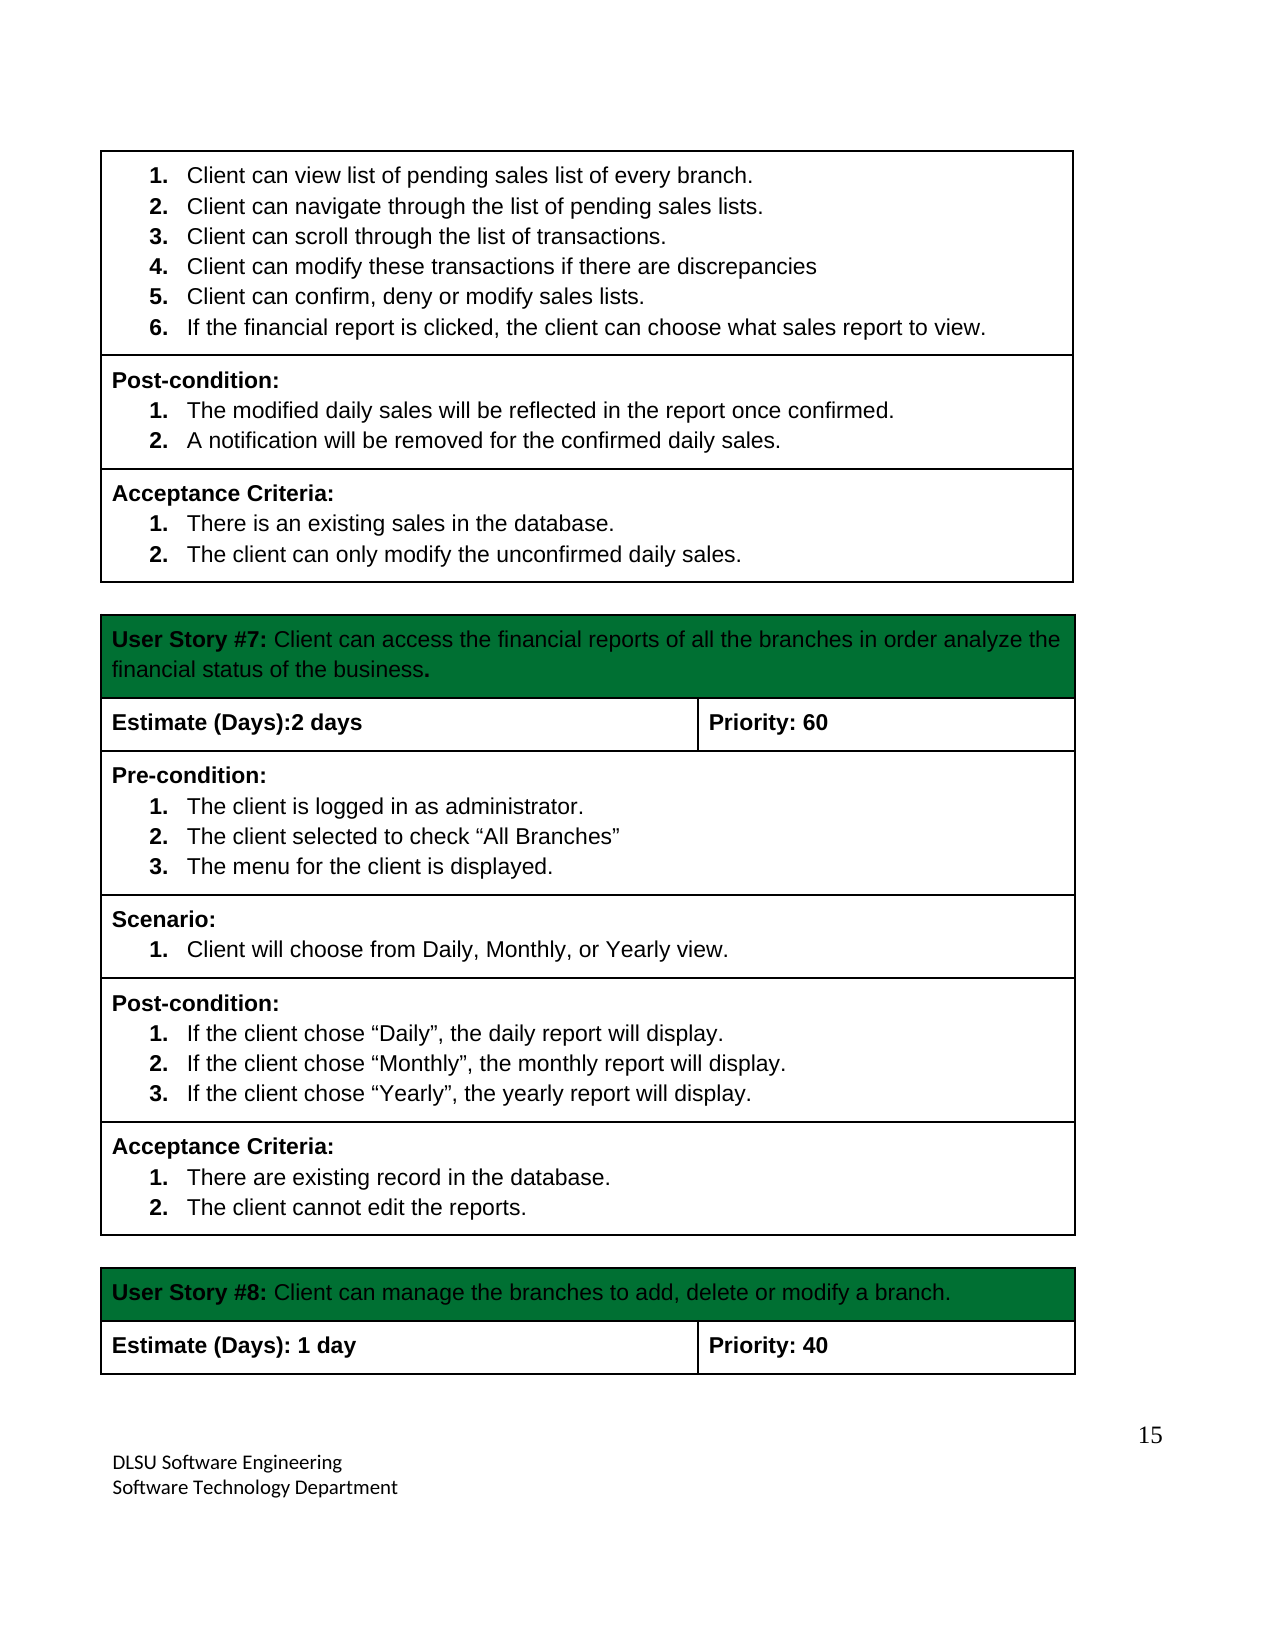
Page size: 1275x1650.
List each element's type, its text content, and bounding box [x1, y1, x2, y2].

table_cell Estimate (Days):2 days [102, 699, 697, 750]
table_cell Estimate (Days): 1 day [102, 1322, 697, 1373]
table_cell Post-condition: The modified daily sales will be reflected in the report once confirmed. A notification will be removed for the confirmed daily sales. [102, 356, 1072, 468]
table_cell Acceptance Criteria: There are existing record in the database. The client cannot edit the reports. [102, 1123, 1074, 1234]
table_cell Post-condition: If the client chose “Daily”, the daily report will display. If the client chose “Monthly”, the monthly report will display. If the client chose “Yearly”, the yearly report will display. [102, 979, 1074, 1121]
table_cell Priority: 60 [699, 699, 1074, 750]
table_cell Scenario: Client will choose from Daily, Monthly, or Yearly view. [102, 896, 1074, 977]
table_cell Priority: 40 [699, 1322, 1074, 1373]
table_header User Story #8: Client can manage the branches to add, delete or modify a branch. [102, 1269, 1074, 1320]
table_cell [102, 152, 1072, 354]
table_cell Pre-condition: The client is logged in as administrator. The client selected to check “All Branches” The menu for the client is displayed. [102, 752, 1074, 894]
table_cell Acceptance Criteria: There is an existing sales in the database. The client can only modify the unconfirmed daily sales. [102, 470, 1072, 581]
table_header User Story #7: Client can access the financial reports of all the branches in order analyze the financial status of the business. [102, 616, 1074, 697]
